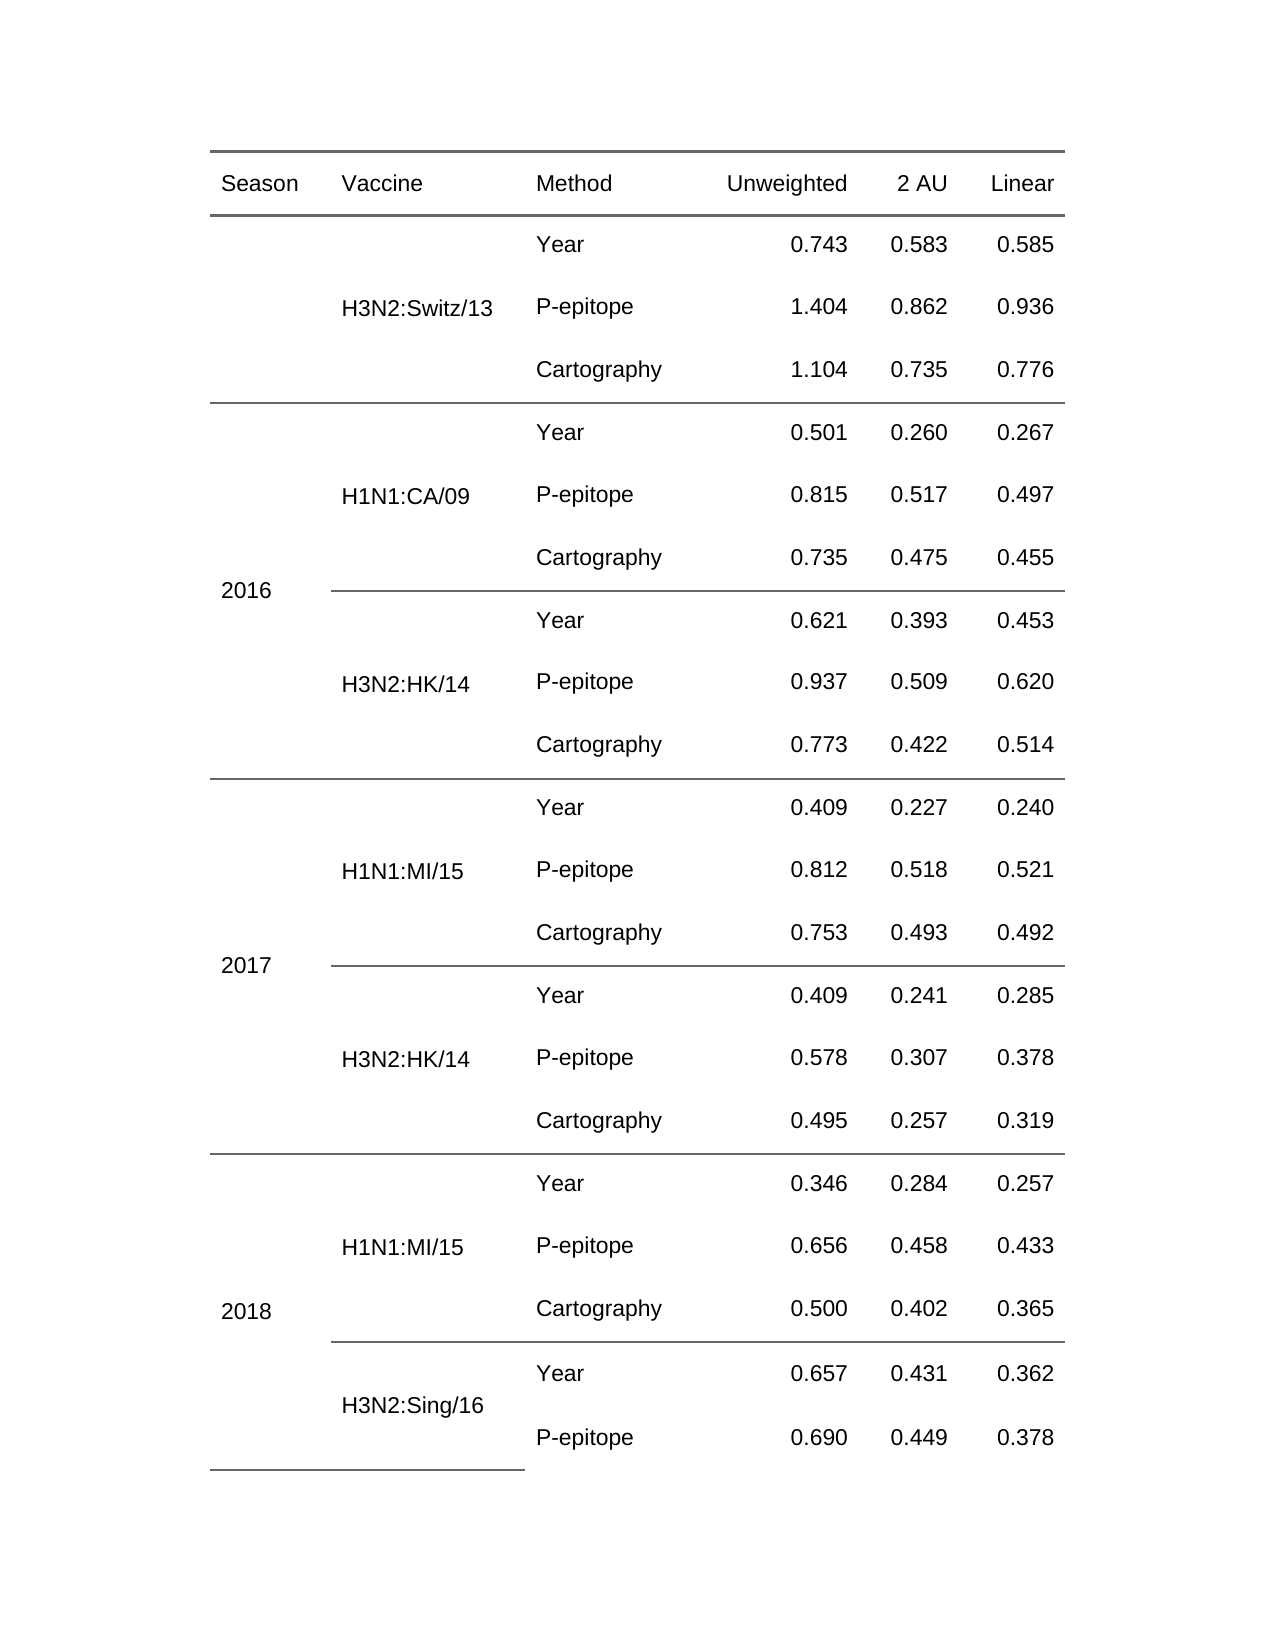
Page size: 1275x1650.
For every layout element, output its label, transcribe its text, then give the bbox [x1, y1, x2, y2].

table_cell 0.449 [858, 1405, 958, 1469]
table_cell P-epitope [525, 649, 694, 713]
table_cell 0.492 [958, 901, 1064, 965]
table_cell Year [525, 1343, 694, 1405]
table_cell 0.307 [858, 1025, 958, 1089]
table_cell 0.517 [858, 462, 958, 525]
table_cell 0.656 [694, 1213, 858, 1277]
table_cell 0.495 [694, 1089, 858, 1153]
table_cell P-epitope [525, 462, 694, 525]
table_cell 0.319 [958, 1089, 1064, 1153]
table_cell Cartography [525, 1277, 694, 1341]
table_cell 0.285 [958, 967, 1064, 1025]
table_header Linear [958, 153, 1064, 214]
table_cell Year [525, 967, 694, 1025]
table_cell 0.393 [858, 592, 958, 649]
table_cell 0.458 [858, 1213, 958, 1277]
table_cell 0.735 [858, 338, 958, 402]
table_cell Year [525, 404, 694, 462]
table_cell 0.937 [694, 649, 858, 713]
table_header Unweighted [694, 153, 858, 214]
table_cell 0.583 [858, 217, 958, 274]
table_cell Cartography [525, 525, 694, 589]
table_cell 0.433 [958, 1213, 1064, 1277]
table_cell 0.365 [958, 1277, 1064, 1341]
table_cell 0.346 [694, 1155, 858, 1213]
table_cell 0.578 [694, 1025, 858, 1089]
table_cell H1N1:MI/15 [331, 780, 525, 965]
table_cell 0.409 [694, 967, 858, 1025]
table_cell Cartography [525, 901, 694, 965]
table_cell 0.409 [694, 780, 858, 837]
table_cell 1.104 [694, 338, 858, 402]
table_cell 0.585 [958, 217, 1064, 274]
table_cell 0.743 [694, 217, 858, 274]
table_header Season [210, 153, 331, 214]
table_cell 0.378 [958, 1405, 1064, 1469]
table_cell 0.378 [958, 1025, 1064, 1089]
table_cell Cartography [525, 1089, 694, 1153]
table_cell 0.455 [958, 525, 1064, 589]
table_cell 0.514 [958, 713, 1064, 777]
table_cell 0.227 [858, 780, 958, 837]
table_cell 0.422 [858, 713, 958, 777]
table_cell 2017 [210, 780, 331, 1153]
table_cell 0.657 [694, 1343, 858, 1405]
table_header 2 AU [858, 153, 958, 214]
table_cell 0.493 [858, 901, 958, 965]
table_cell H3N2:HK/14 [331, 592, 525, 777]
table_cell Cartography [525, 338, 694, 402]
table_cell 0.518 [858, 837, 958, 901]
table_cell Year [525, 217, 694, 274]
table_cell 0.475 [858, 525, 958, 589]
table_cell 0.509 [858, 649, 958, 713]
table_header Method [525, 153, 694, 214]
table_cell 0.735 [694, 525, 858, 589]
table_cell 0.621 [694, 592, 858, 649]
table_cell Year [525, 592, 694, 649]
table_cell H1N1:MI/15 [331, 1155, 525, 1341]
table_cell 0.402 [858, 1277, 958, 1341]
table_cell 0.284 [858, 1155, 958, 1213]
table_cell H3N2:Switz/13 [331, 217, 525, 402]
table_cell 0.267 [958, 404, 1064, 462]
table_cell 0.240 [958, 780, 1064, 837]
table_cell 0.815 [694, 462, 858, 525]
table_cell 0.776 [958, 338, 1064, 402]
table_cell Year [525, 780, 694, 837]
table_cell 0.431 [858, 1343, 958, 1405]
table_cell 0.501 [694, 404, 858, 462]
table_cell 0.260 [858, 404, 958, 462]
table_cell 1.404 [694, 274, 858, 337]
table_cell 0.257 [858, 1089, 958, 1153]
table_cell 2016 [210, 404, 331, 777]
table_cell 0.362 [958, 1343, 1064, 1405]
table_cell 0.936 [958, 274, 1064, 337]
table_cell P-epitope [525, 1025, 694, 1089]
table_cell 0.690 [694, 1405, 858, 1469]
table_cell 0.500 [694, 1277, 858, 1341]
table_cell H3N2:HK/14 [331, 967, 525, 1153]
table_cell 0.497 [958, 462, 1064, 525]
table_cell P-epitope [525, 274, 694, 337]
table_header Vaccine [331, 153, 525, 214]
table_cell P-epitope [525, 837, 694, 901]
table_cell P-epitope [525, 1405, 694, 1469]
table_cell 0.453 [958, 592, 1064, 649]
table_cell 0.773 [694, 713, 858, 777]
table_cell 2018 [210, 1155, 331, 1469]
table_cell Cartography [525, 713, 694, 777]
table_cell 0.257 [958, 1155, 1064, 1213]
table_cell 0.241 [858, 967, 958, 1025]
table_cell 0.521 [958, 837, 1064, 901]
table_cell 0.862 [858, 274, 958, 337]
table_cell H3N2:Sing/16 [331, 1343, 525, 1469]
table_cell P-epitope [525, 1213, 694, 1277]
table_cell H1N1:CA/09 [331, 404, 525, 589]
table_cell 0.620 [958, 649, 1064, 713]
table_cell 0.812 [694, 837, 858, 901]
table_cell Year [525, 1155, 694, 1213]
table_cell 0.753 [694, 901, 858, 965]
